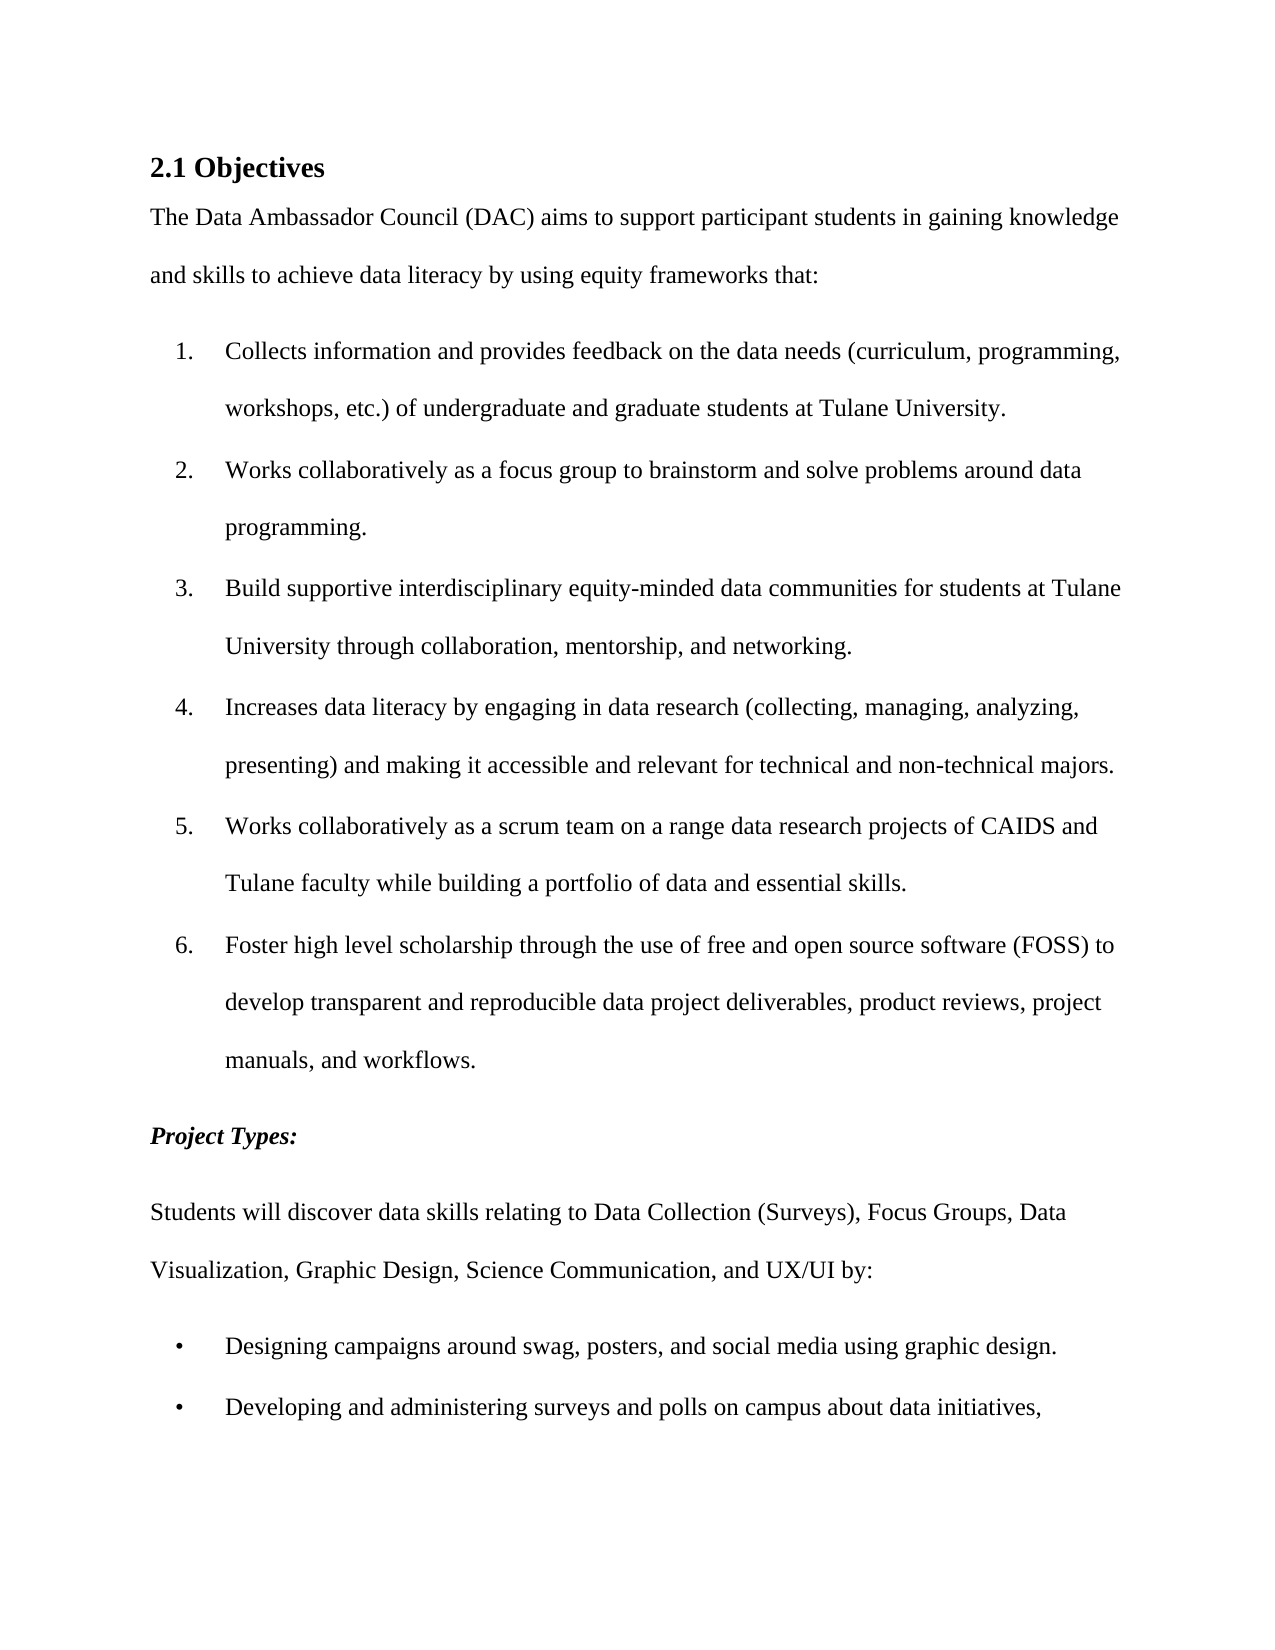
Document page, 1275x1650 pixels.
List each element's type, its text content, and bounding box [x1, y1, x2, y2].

subtitle 2.1 Objectives [150, 150, 1125, 183]
list Collects information and provides feedback on the data needs (curriculum, programming, workshops, etc.) of undergraduate and graduate students at Tulane University. [175, 336, 1125, 422]
list Build supportive interdisciplinary equity-minded data communities for students at Tulane University through collaboration, mentorship, and networking. [175, 573, 1125, 660]
list Works collaboratively as a focus group to brainstorm and solve problems around data programming. [175, 455, 1125, 541]
list Increases data literacy by engaging in data research (collecting, managing, analyzing, presenting) and making it accessible and relevant for technical and non-technical majors. [175, 692, 1125, 778]
text The Data Ambassador Council (DAC) aims to support participant students in gaining knowledge and skills to achieve data literacy by using equity frameworks that: [150, 202, 1125, 288]
list Designing campaigns around swag, posters, and social media using graphic design. [175, 1331, 1125, 1360]
text Students will discover data skills relating to Data Collection (Surveys), Focus Groups, Data Visualization, Graphic Design, Science Communication, and UX/UI by: [150, 1197, 1125, 1283]
list Foster high level scholarship through the use of free and open source software (FOSS) to develop transparent and reproducible data project deliverables, product reviews, project manuals, and workflows. [175, 930, 1125, 1073]
text Project Types: [150, 1121, 1125, 1150]
list Works collaboratively as a scrum team on a range data research projects of CAIDS and Tulane faculty while building a portfolio of data and essential skills. [175, 811, 1125, 897]
list Developing and administering surveys and polls on campus about data initiatives, [175, 1392, 1125, 1421]
